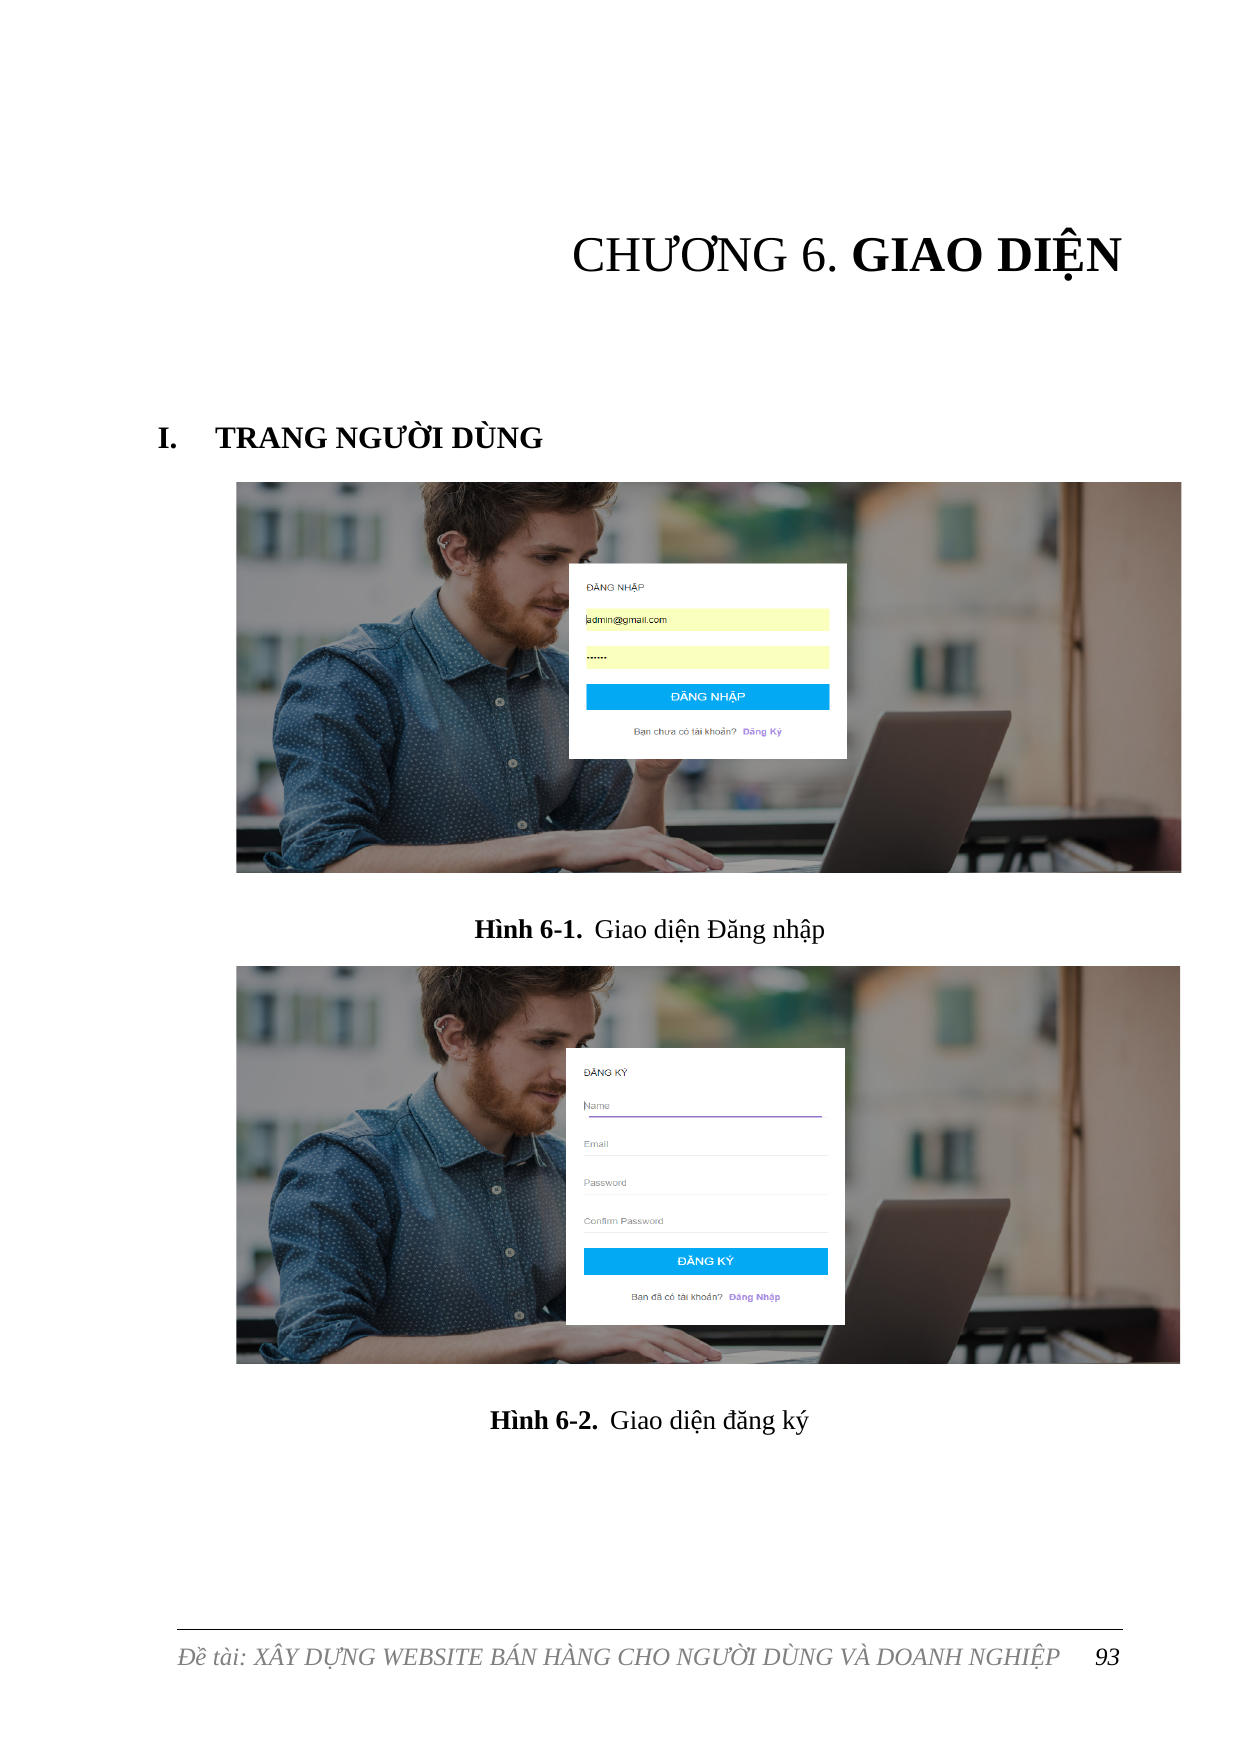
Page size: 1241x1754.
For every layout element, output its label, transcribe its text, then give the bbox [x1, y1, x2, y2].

subtitle GIAO DIỆN [177, 225, 1122, 283]
subtitle Giao diện đăng ký [177, 1404, 1122, 1435]
picture [236, 482, 1182, 873]
subtitle TRANG NGƯỜI DÙNG [177, 411, 1122, 457]
picture [236, 966, 1180, 1364]
subtitle Giao diện Đăng nhập [177, 913, 1122, 944]
